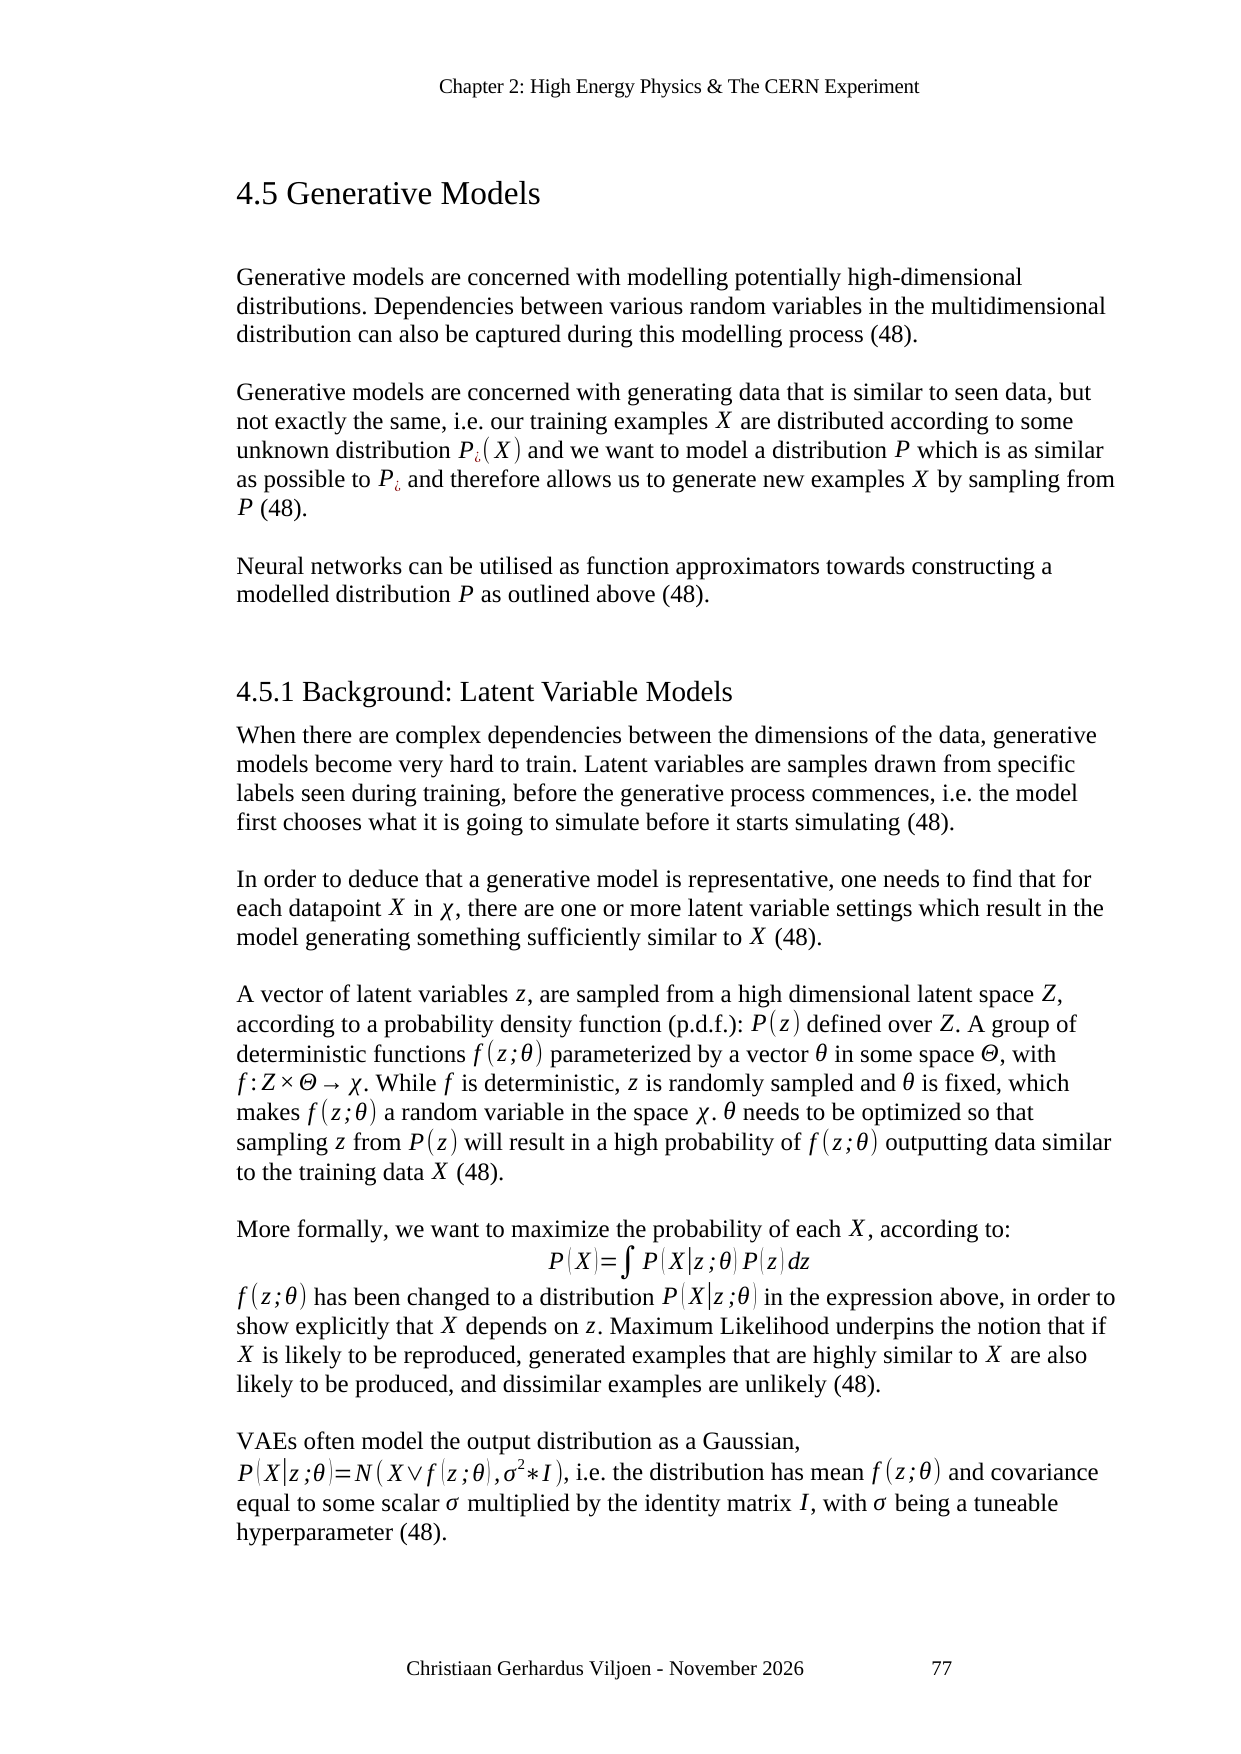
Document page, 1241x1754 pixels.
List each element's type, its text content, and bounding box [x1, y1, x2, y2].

text Generative models are concerned with modelling potentially high-dimensional distributions. Dependencies between various random variables in the multidimensional distribution can also be captured during this modelling process . [236, 262, 1122, 348]
subtitle Background: Latent Variable Models [236, 674, 1122, 708]
text has been changed to a distribution in the expression above, in order to show explicitly that depends on . Maximum Likelihood underpins the notion that if is likely to be reproduced, generated examples that are highly similar to are also likely to be produced, and dissimilar examples are unlikely . [236, 1281, 1122, 1398]
text When there are complex dependencies between the dimensions of the data, generative models become very hard to train. Latent variables are samples drawn from specific labels seen during training, before the generative process commences, i.e. the model first chooses what it is going to simulate before it starts simulating . [236, 721, 1122, 836]
subtitle Generative Models [236, 173, 1122, 211]
text In order to deduce that a generative model is representative, one needs to find that for each datapoint in , there are one or more latent variable settings which result in the model generating something sufficiently similar to . [236, 864, 1122, 951]
text Neural networks can be utilised as function approximators towards constructing a modelled distribution as outlined above . [236, 551, 1122, 608]
text More formally, we want to maximize the probability of each , according to: [236, 1214, 1122, 1243]
text Generative models are concerned with generating data that is similar to seen data, but not exactly the same, i.e. our training examples are distributed according to some unknown distribution and we want to model a distribution which is as similar as possible to and therefore allows us to generate new examples by sampling from . [236, 377, 1122, 522]
text VAEs often model the output distribution as a Gaussian, , i.e. the distribution has mean and covariance equal to some scalar multiplied by the identity matrix , with being a tuneable hyperparameter . [236, 1426, 1122, 1546]
text A vector of latent variables , are sampled from a high dimensional latent space , according to a probability density function (p.d.f.): defined over . A group of deterministic functions parameterized by a vector in some space , with . While is deterministic, is randomly sampled and is fixed, which makes a random variable in the space . needs to be optimized so that sampling from will result in a high probability of outputting data similar to the training data . [236, 979, 1122, 1186]
